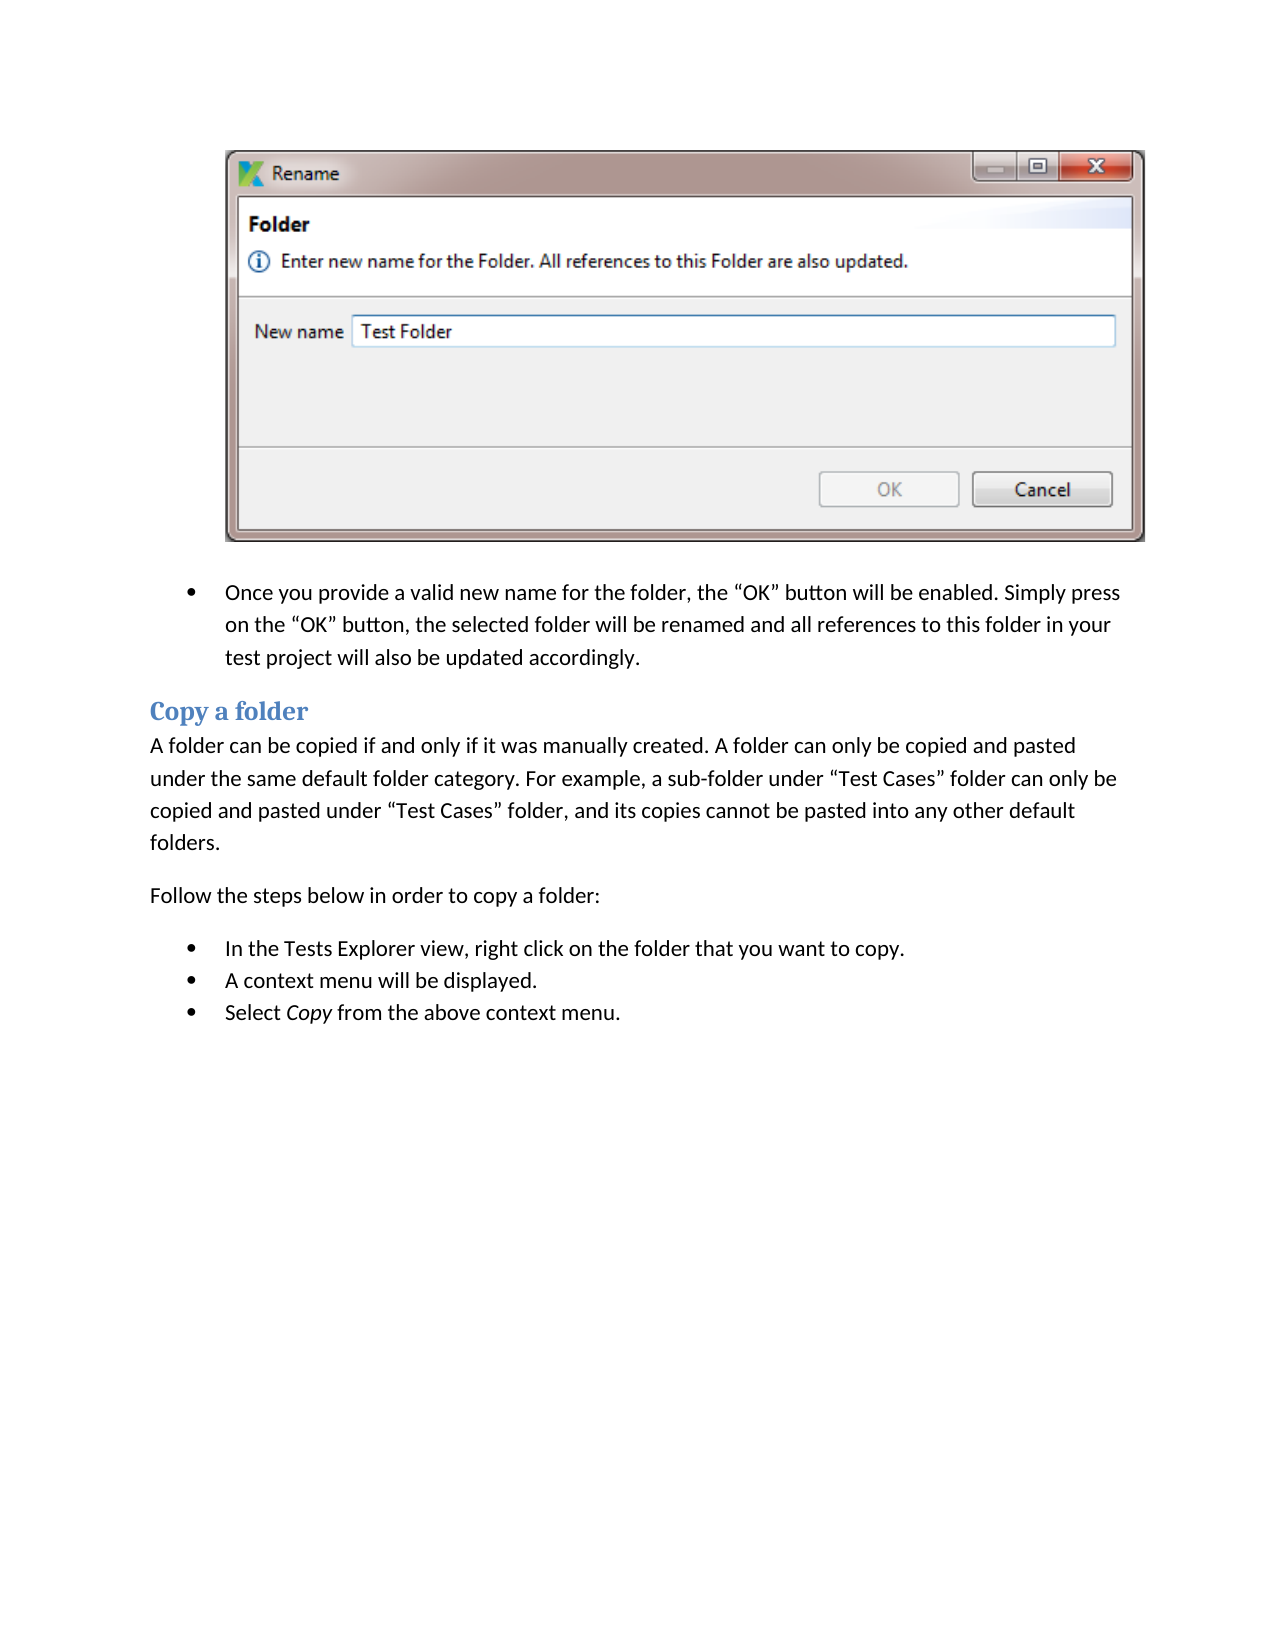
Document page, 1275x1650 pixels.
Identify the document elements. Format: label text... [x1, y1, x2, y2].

subtitle Copy a folder [150, 696, 1125, 727]
text A folder can be copied if and only if it was manually created. A folder can only be copied and pasted under the same default folder category. For example, a sub-folder under “Test Cases” folder can only be copied and pasted under “Test Cases” folder, and its copies cannot be pasted into any other default folders. [150, 732, 1125, 856]
text Follow the steps below in order to copy a folder: [150, 881, 1125, 909]
picture [225, 150, 1146, 542]
list A context menu will be displayed. [187, 966, 1125, 994]
list Select Copy from the above context menu. [187, 998, 1125, 1027]
list Once you provide a valid new name for the folder, the “OK” button will be enabled. Simply press on the “OK” button, the selected folder will be renamed and all references to this folder in your test project will also be updated accordingly. [187, 578, 1125, 671]
list In the Tests Explorer view, right click on the folder that you want to copy. [187, 934, 1125, 962]
